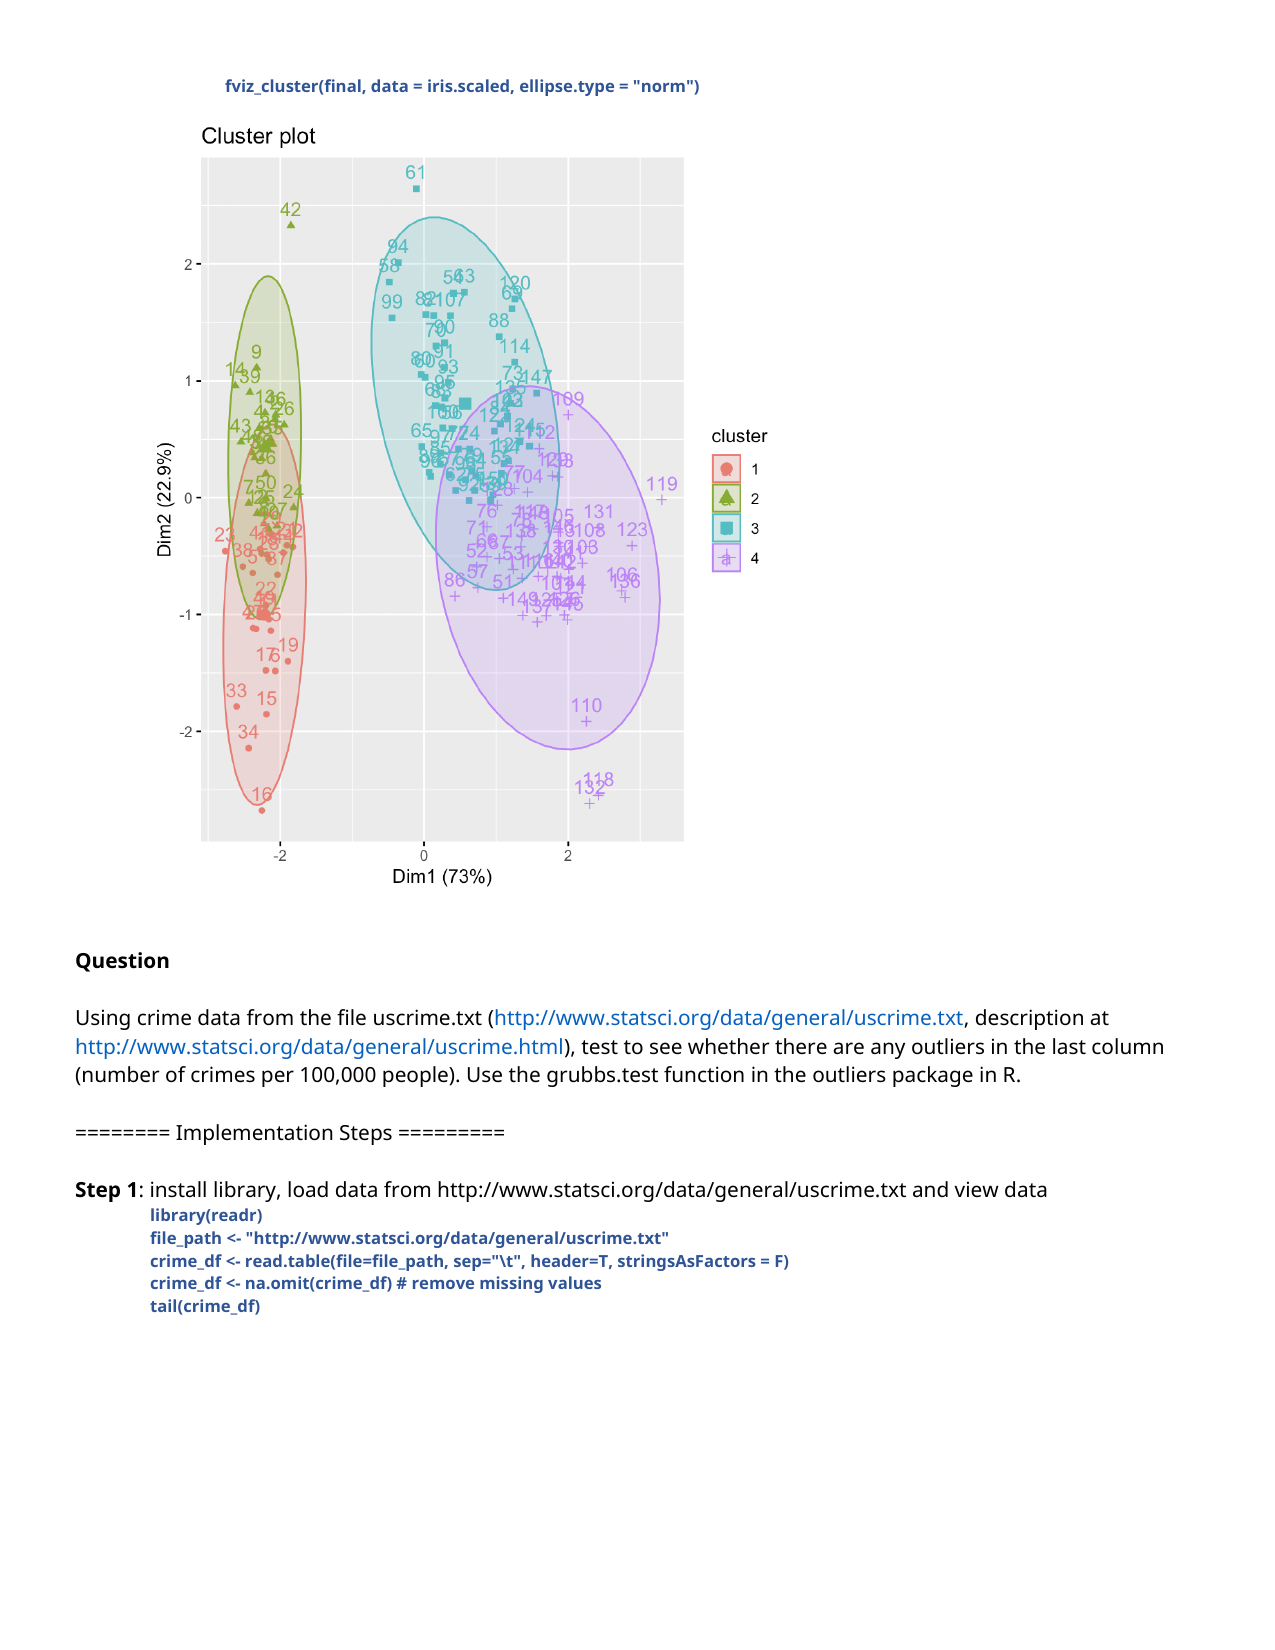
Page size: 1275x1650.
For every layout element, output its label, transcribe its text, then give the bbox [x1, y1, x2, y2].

text crime_df <- read.table(file=file_path, sep="\t", header=T, stringsAsFactors = F) [150, 1249, 1200, 1272]
text ======== Implementation Steps ========= [75, 1118, 1200, 1146]
text file_path <- "http://www.statsci.org/data/general/uscrime.txt" [150, 1227, 1200, 1249]
text tail(crime_df) [150, 1295, 1200, 1317]
picture [150, 120, 786, 894]
text Question [75, 946, 1200, 974]
text Using crime data from the file uscrime.txt (http://www.statsci.org/data/general/uscrime.txt, description at http://www.statsci.org/data/general/uscrime.html), test to see whether there are any outliers in the last column (number of crimes per 100,000 people). Use the grubbs.test function in the outliers package in R. [75, 1003, 1200, 1089]
text library(readr) [150, 1204, 1200, 1227]
text fviz_cluster(final, data = iris.scaled, ellipse.type = "norm") [150, 75, 1200, 98]
text Step 1: install library, load data from http://www.statsci.org/data/general/uscrime.txt and view data [75, 1175, 1200, 1204]
text crime_df <- na.omit(crime_df) # remove missing values [150, 1272, 1200, 1295]
